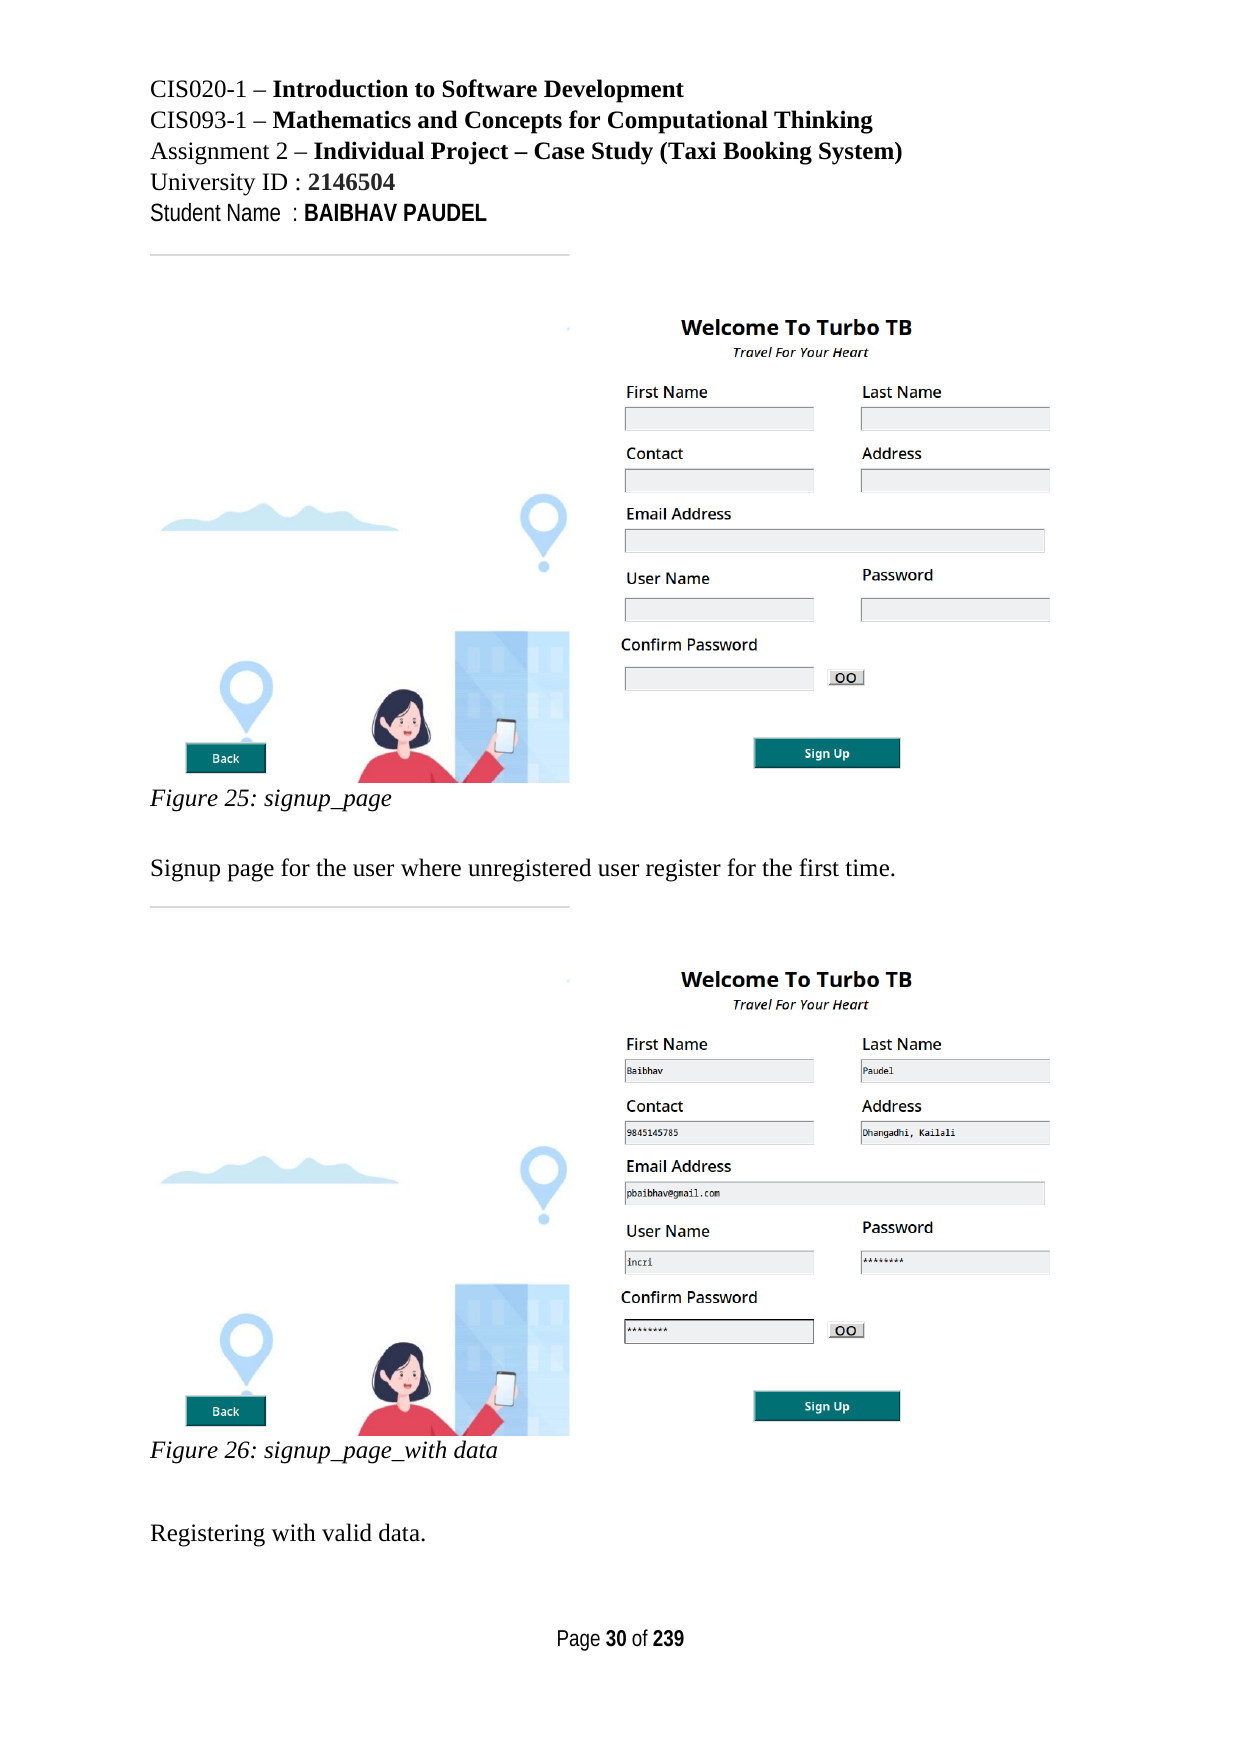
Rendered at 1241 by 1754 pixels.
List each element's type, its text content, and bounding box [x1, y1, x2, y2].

text Registering with valid data. [150, 1518, 1090, 1547]
picture [150, 254, 1091, 783]
picture [150, 906, 1091, 1436]
text Signup page for the user where unregistered user register for the first time. [150, 853, 1090, 882]
